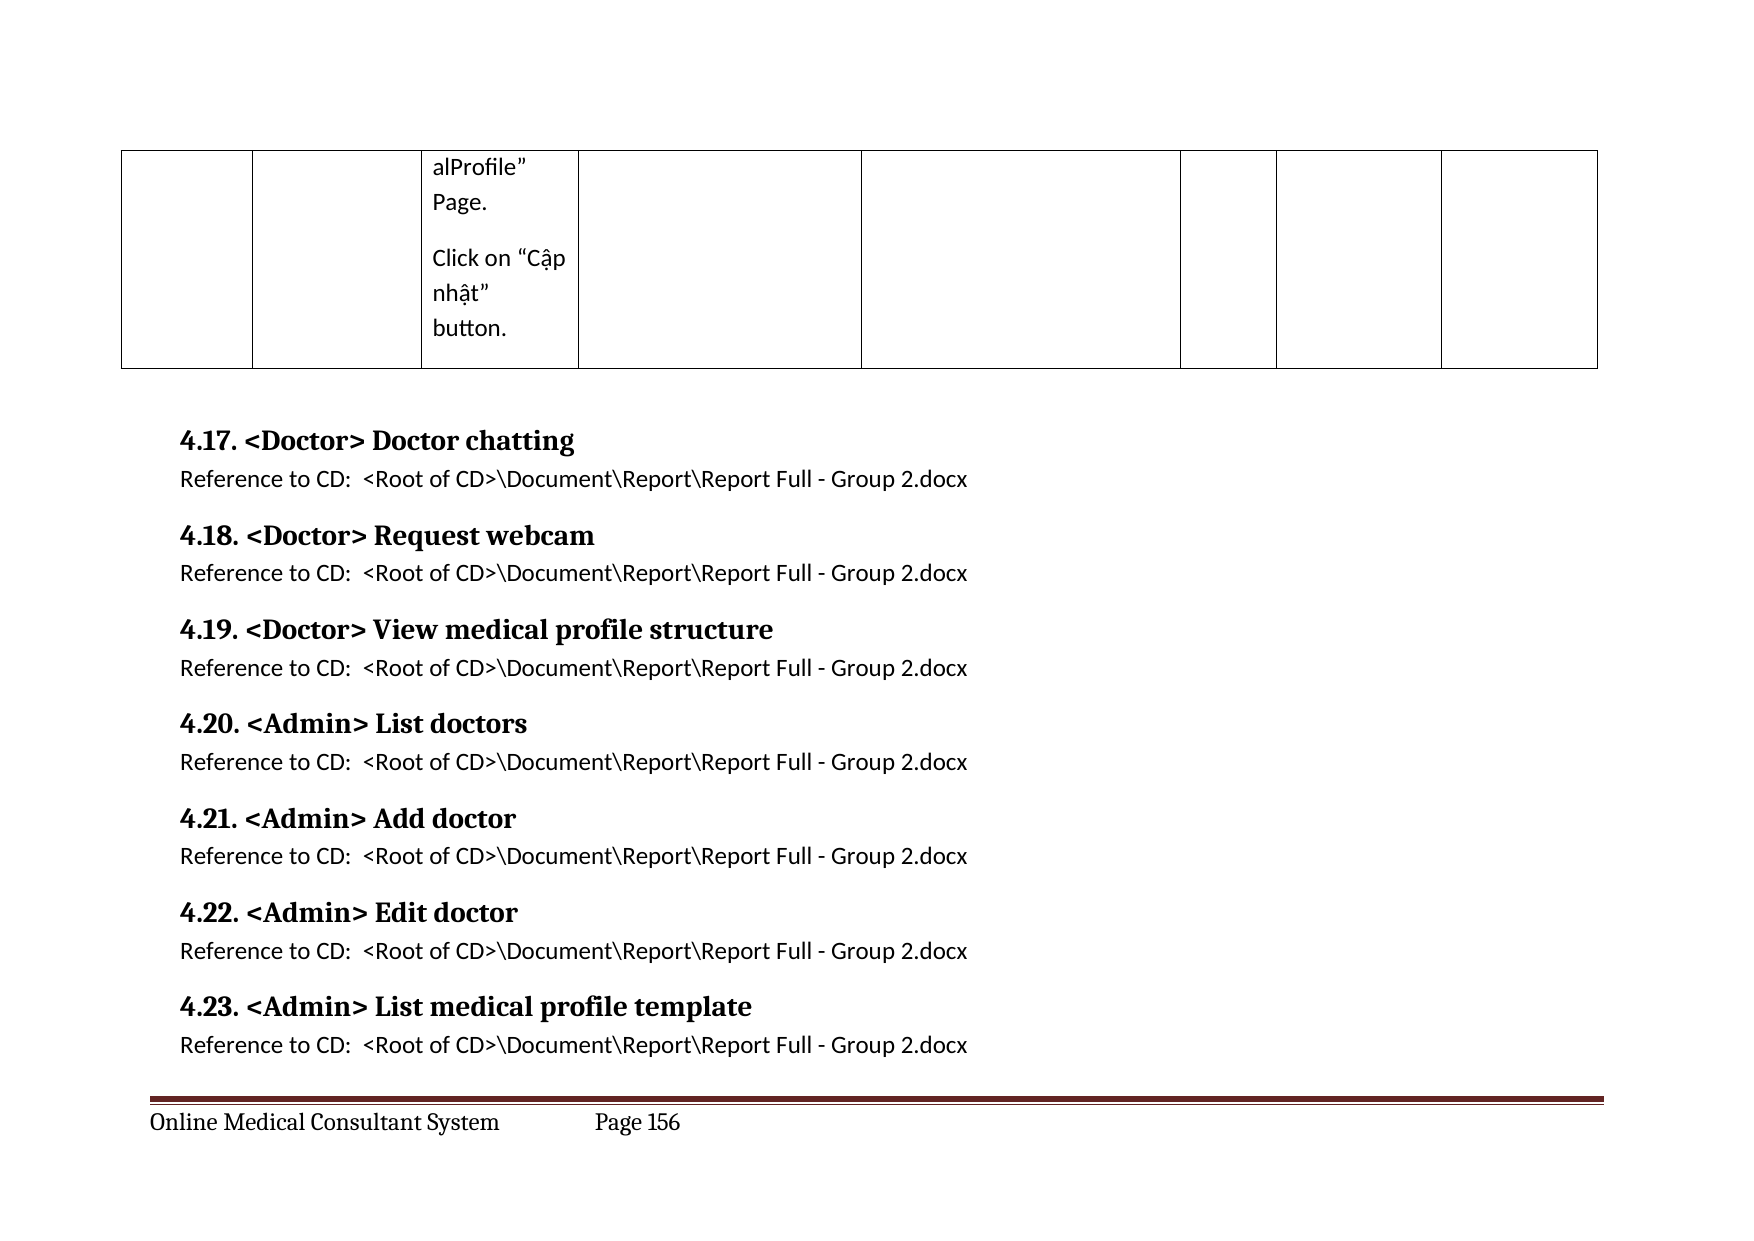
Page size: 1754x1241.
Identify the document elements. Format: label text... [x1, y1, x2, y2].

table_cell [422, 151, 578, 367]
subtitle <Admin> List medical profile template [180, 991, 1604, 1024]
text Reference to CD: <Root of CD>\Document\Report\Report Full - Group 2.docx [180, 652, 1604, 682]
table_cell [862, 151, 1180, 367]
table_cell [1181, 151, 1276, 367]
text Reference to CD: <Root of CD>\Document\Report\Report Full - Group 2.docx [180, 746, 1604, 777]
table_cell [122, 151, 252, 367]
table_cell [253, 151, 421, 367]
subtitle <Doctor> View medical profile structure [180, 613, 1604, 647]
text Reference to CD: <Root of CD>\Document\Report\Report Full - Group 2.docx [180, 557, 1604, 588]
subtitle <Doctor> Request webcam [180, 519, 1604, 552]
subtitle <Admin> Add doctor [180, 802, 1604, 835]
subtitle <Doctor> Doctor chatting [180, 424, 1604, 458]
text Reference to CD: <Root of CD>\Document\Report\Report Full - Group 2.docx [180, 840, 1604, 871]
subtitle <Admin> List doctors [180, 707, 1604, 741]
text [180, 935, 1604, 965]
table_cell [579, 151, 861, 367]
text Reference to CD: <Root of CD>\Document\Report\Report Full - Group 2.docx [180, 463, 1604, 493]
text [180, 1029, 1604, 1060]
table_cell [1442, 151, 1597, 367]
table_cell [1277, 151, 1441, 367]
subtitle <Admin> Edit doctor [180, 896, 1604, 930]
